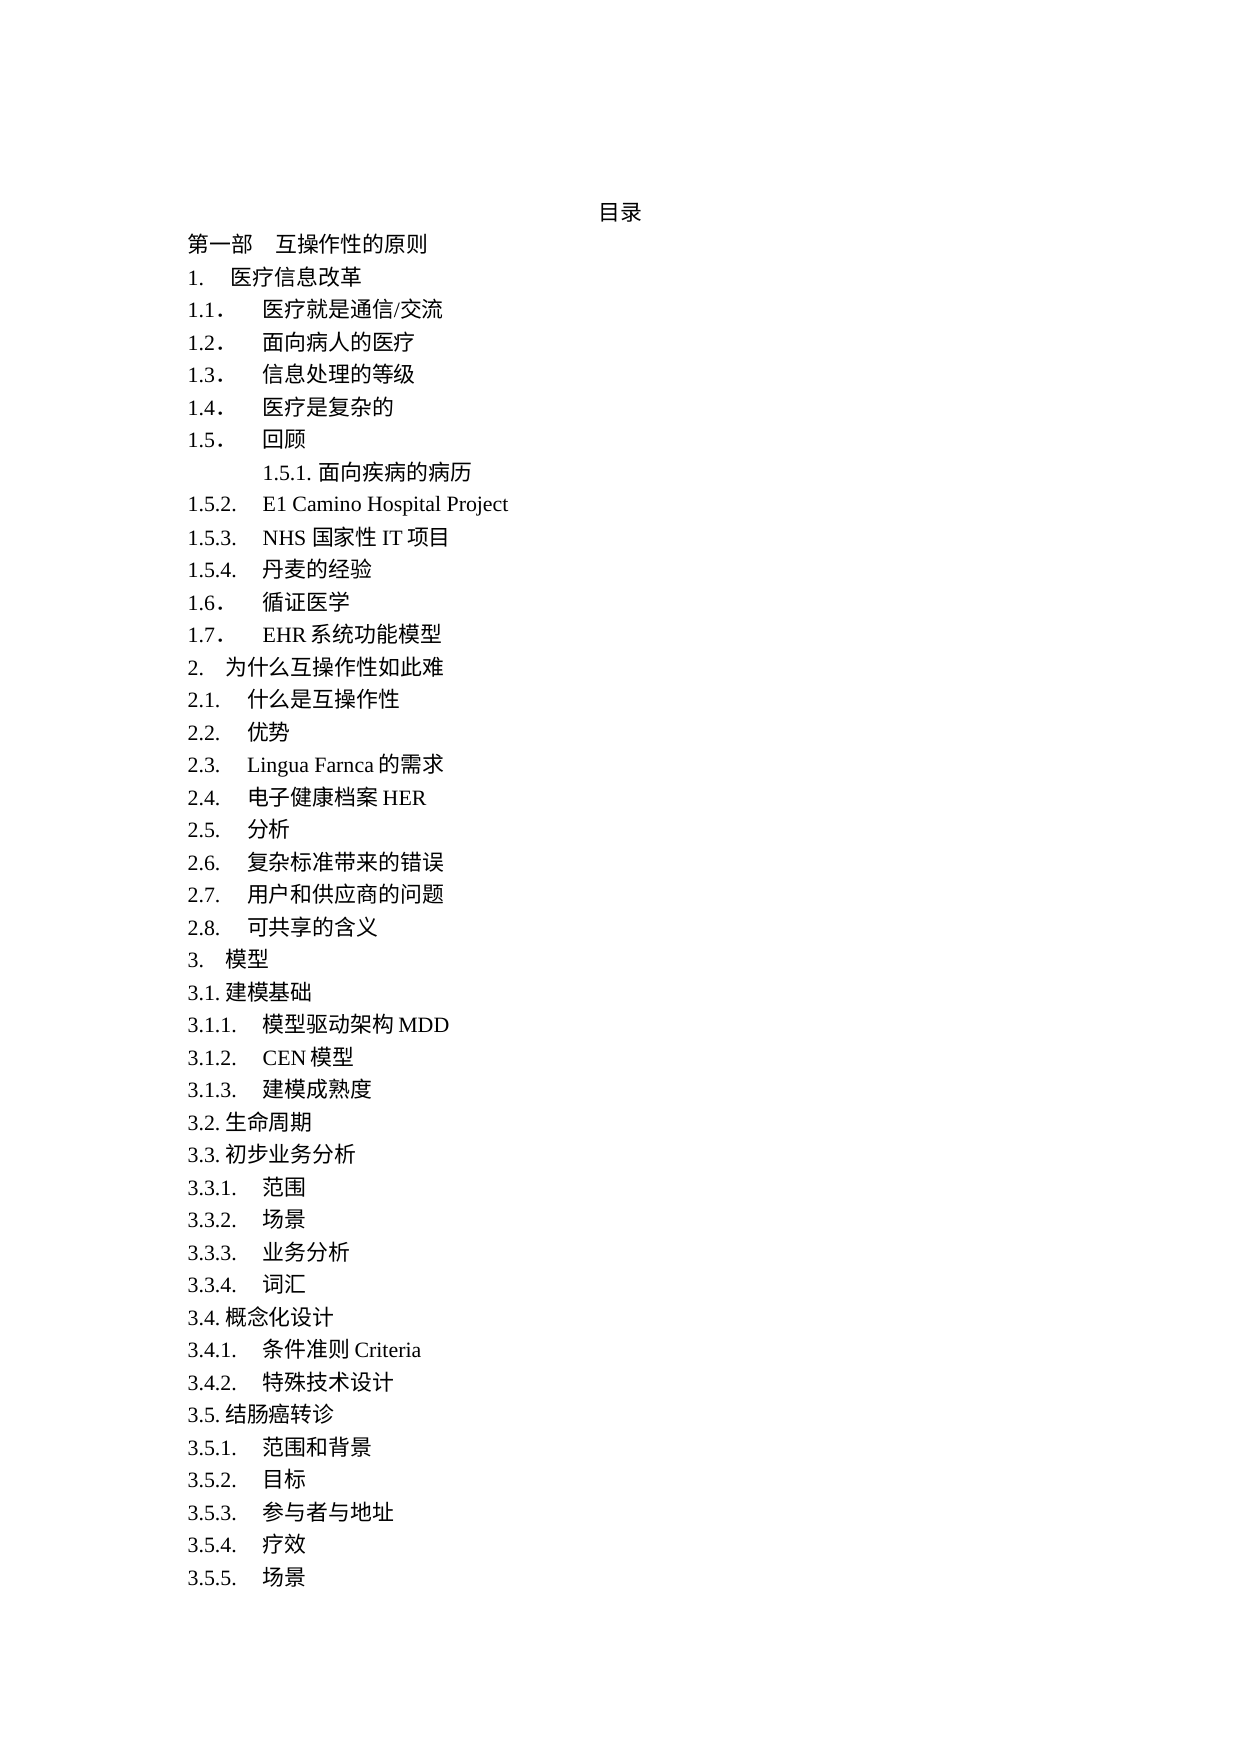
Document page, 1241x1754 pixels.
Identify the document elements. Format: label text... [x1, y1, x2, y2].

list 丹麦的经验 [187, 552, 1053, 584]
text 目录 [187, 194, 1053, 227]
text 面向疾病的病历 [262, 454, 1053, 487]
list E1 Camino Hospital Project [187, 487, 1053, 519]
list 目标 [187, 1462, 1053, 1494]
list 业务分析 [187, 1234, 1053, 1267]
list 医疗就是通信/交流 [187, 292, 1053, 324]
list 初步业务分析 [187, 1137, 1053, 1169]
list 复杂标准带来的错误 [187, 844, 1053, 877]
list 范围和背景 [187, 1429, 1053, 1462]
list 医疗是复杂的 [187, 389, 1053, 422]
list 互操作性的原则 [187, 227, 1053, 259]
list 特殊技术设计 [187, 1364, 1053, 1397]
list 面向病人的医疗 [187, 324, 1053, 357]
list 什么是互操作性 [187, 682, 1053, 714]
list 建模成熟度 [187, 1072, 1053, 1104]
list 回顾 [187, 422, 1053, 454]
list 模型 [187, 942, 1053, 974]
list 概念化设计 [187, 1299, 1053, 1332]
list 电子健康档案HER [187, 779, 1053, 812]
list NHS 国家性IT项目 [187, 519, 1053, 552]
list CEN模型 [187, 1039, 1053, 1072]
list 信息处理的等级 [187, 357, 1053, 389]
list 生命周期 [187, 1104, 1053, 1137]
list 结肠癌转诊 [187, 1397, 1053, 1429]
list 模型驱动架构MDD [187, 1007, 1053, 1039]
list 为什么互操作性如此难 [187, 649, 1053, 682]
list 优势 [187, 714, 1053, 747]
list 参与者与地址 [187, 1494, 1053, 1527]
list 用户和供应商的问题 [187, 877, 1053, 909]
list 范围 [187, 1169, 1053, 1202]
list 疗效 [187, 1527, 1053, 1559]
list 条件准则Criteria [187, 1332, 1053, 1364]
list 分析 [187, 812, 1053, 844]
list 场景 [187, 1559, 1053, 1592]
list 场景 [187, 1202, 1053, 1234]
list 医疗信息改革 [187, 259, 1053, 292]
list 循证医学 [187, 584, 1053, 617]
list 词汇 [187, 1267, 1053, 1299]
list Lingua Farnca的需求 [187, 747, 1053, 779]
list EHR系统功能模型 [187, 617, 1053, 649]
list 建模基础 [187, 974, 1053, 1007]
list 可共享的含义 [187, 909, 1053, 942]
